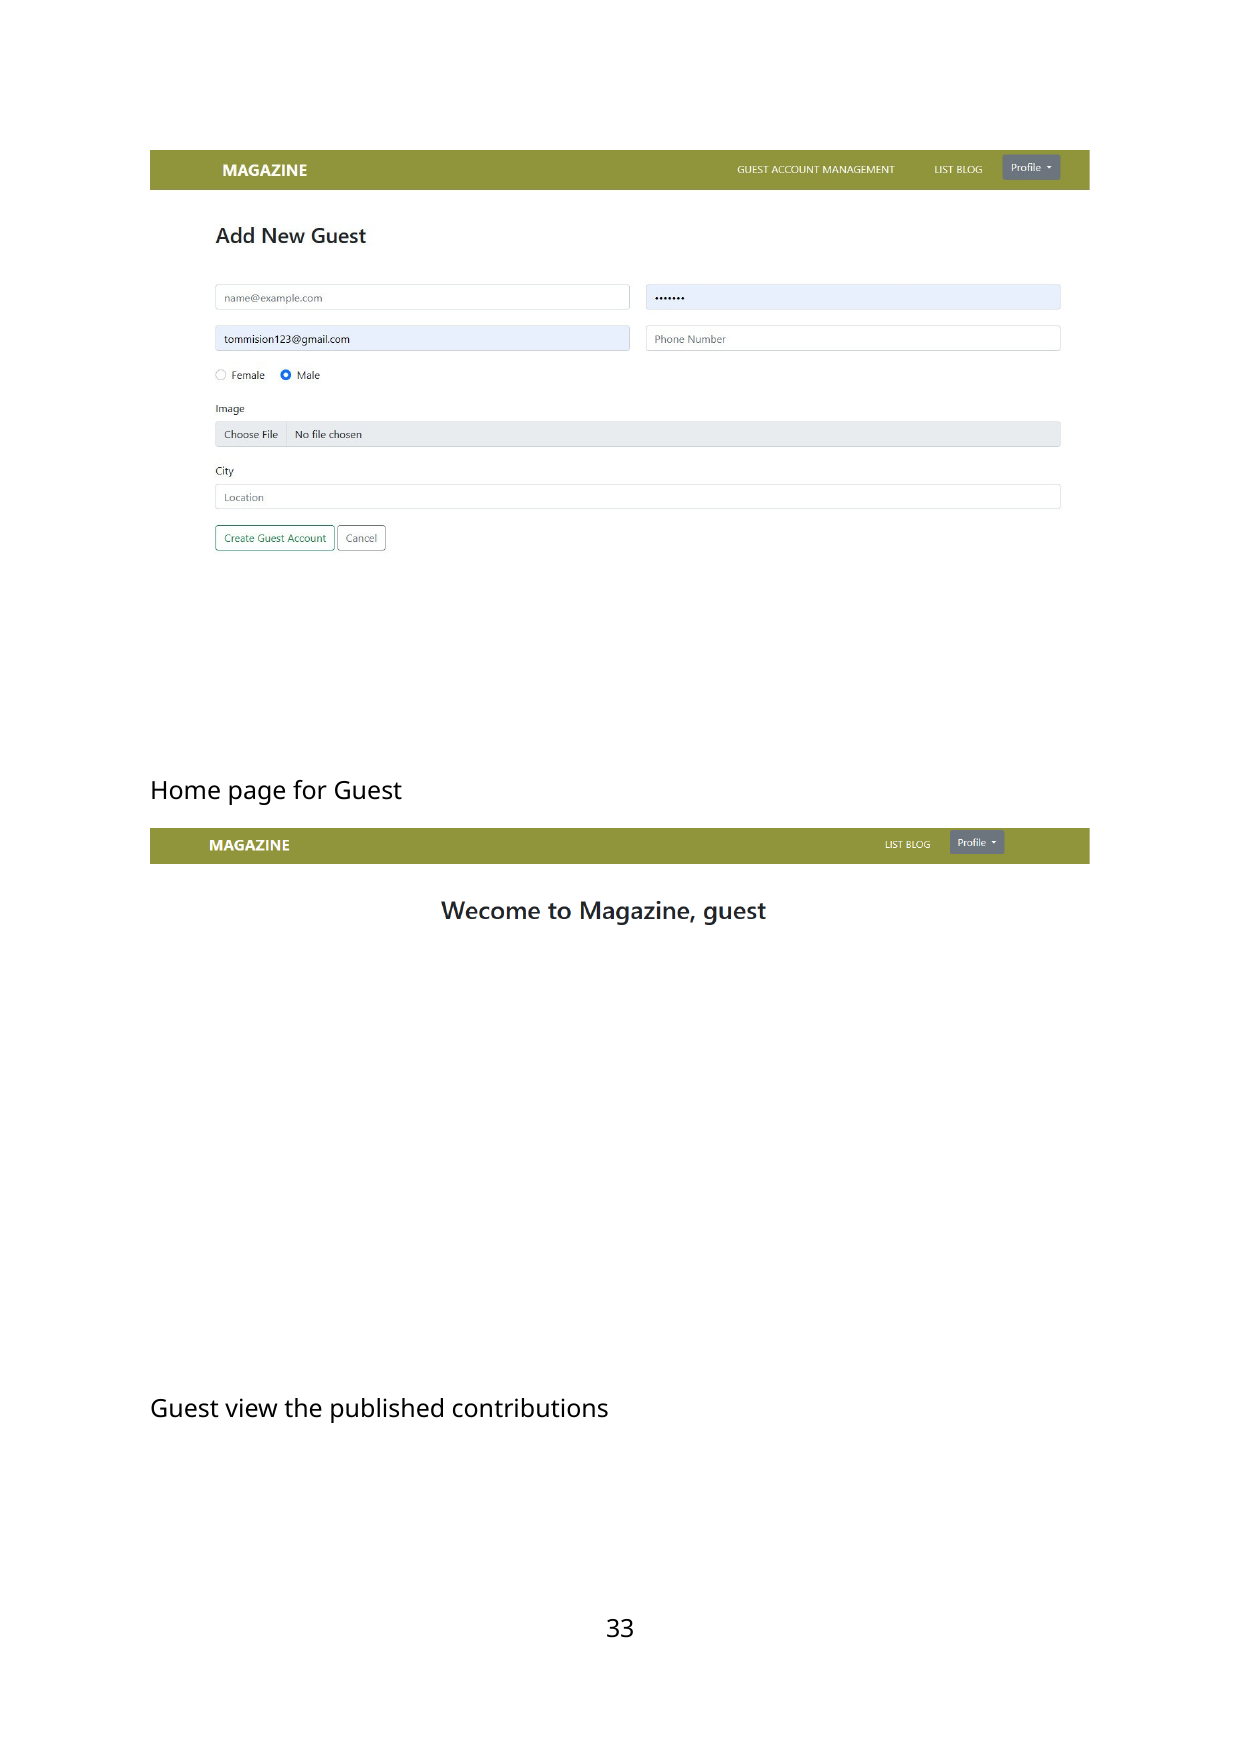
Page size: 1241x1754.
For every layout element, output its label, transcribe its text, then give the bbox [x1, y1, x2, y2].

text Guest view the published contributions [150, 1391, 1090, 1425]
picture [150, 828, 1090, 1370]
text Home page for Guest [150, 773, 1090, 807]
picture [150, 150, 1090, 751]
